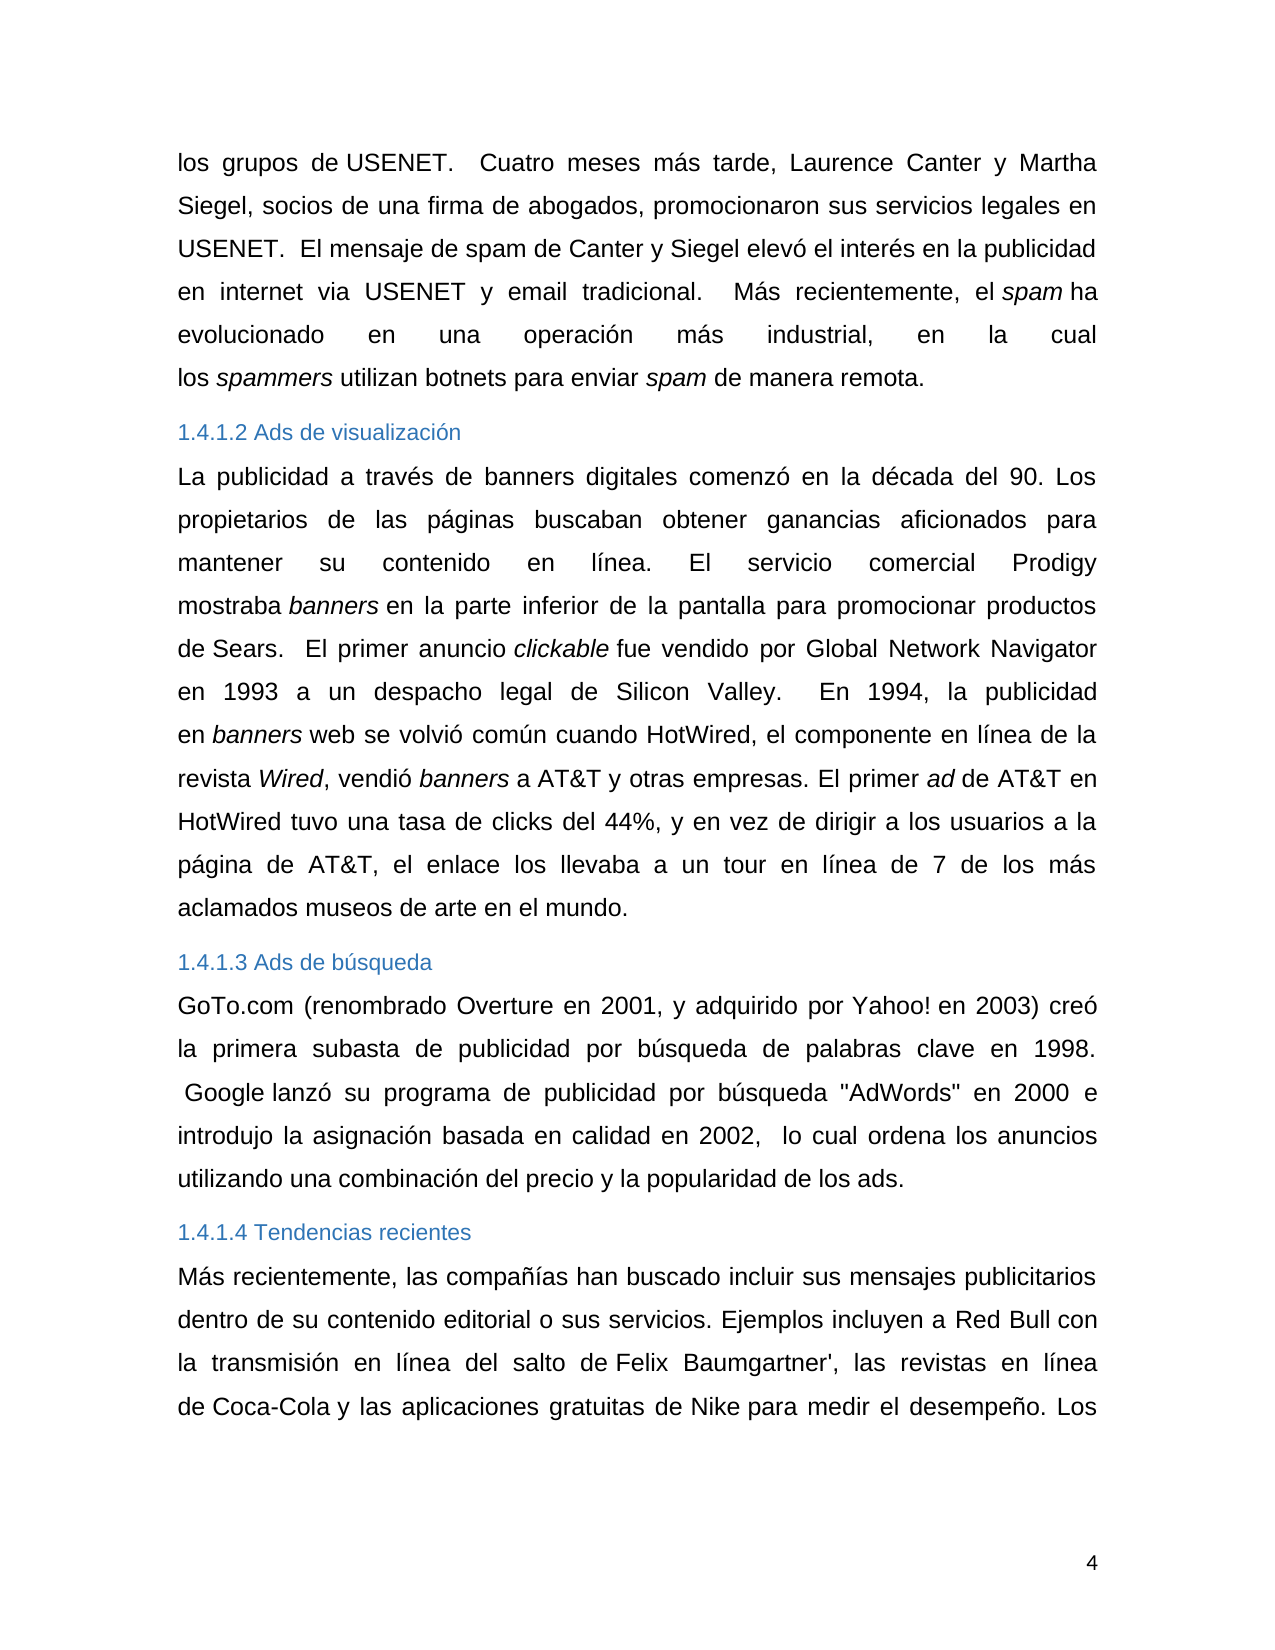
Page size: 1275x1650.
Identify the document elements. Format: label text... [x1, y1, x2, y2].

subtitle 1.4.1.4 Tendencias recientes [177, 1219, 1098, 1246]
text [177, 148, 1098, 392]
text La publicidad a través de banners digitales comenzó en la década del 90. Los propietarios de las páginas buscaban obtener ganancias aficionados para mantener su contenido en línea. El servicio comercial Prodigy mostraba banners en la parte inferior de la pantalla para promocionar productos de Sears. ​ El primer anuncio clickable fue vendido por Global Network Navigator en 1993 a un despacho legal de Silicon Valley. ​ En 1994, la publicidad en banners web se volvió común cuando HotWired, el componente en línea de la revista Wired, vendió banners a AT&T y otras empresas. El primer ad de AT&T en HotWired tuvo una tasa de clicks del 44%, y en vez de dirigir a los usuarios a la página de AT&T, el enlace los llevaba a un tour en línea de 7 de los más aclamados museos de arte en el mundo. [177, 462, 1098, 922]
subtitle 1.4.1.2 Ads de visualización [177, 419, 1098, 445]
text GoTo.com (renombrado Overture en 2001, y adquirido por Yahoo! en 2003) creó la primera subasta de publicidad por búsqueda de palabras clave en 1998. ​ Google lanzó su programa de publicidad por búsqueda "AdWords" en 2000​ e introdujo la asignación basada en calidad en 2002, ​ lo cual ordena los anuncios utilizando una combinación del precio y la popularidad de los ads. [177, 991, 1098, 1192]
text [177, 1262, 1098, 1420]
subtitle 1.4.1.3 Ads de búsqueda [177, 948, 1098, 975]
